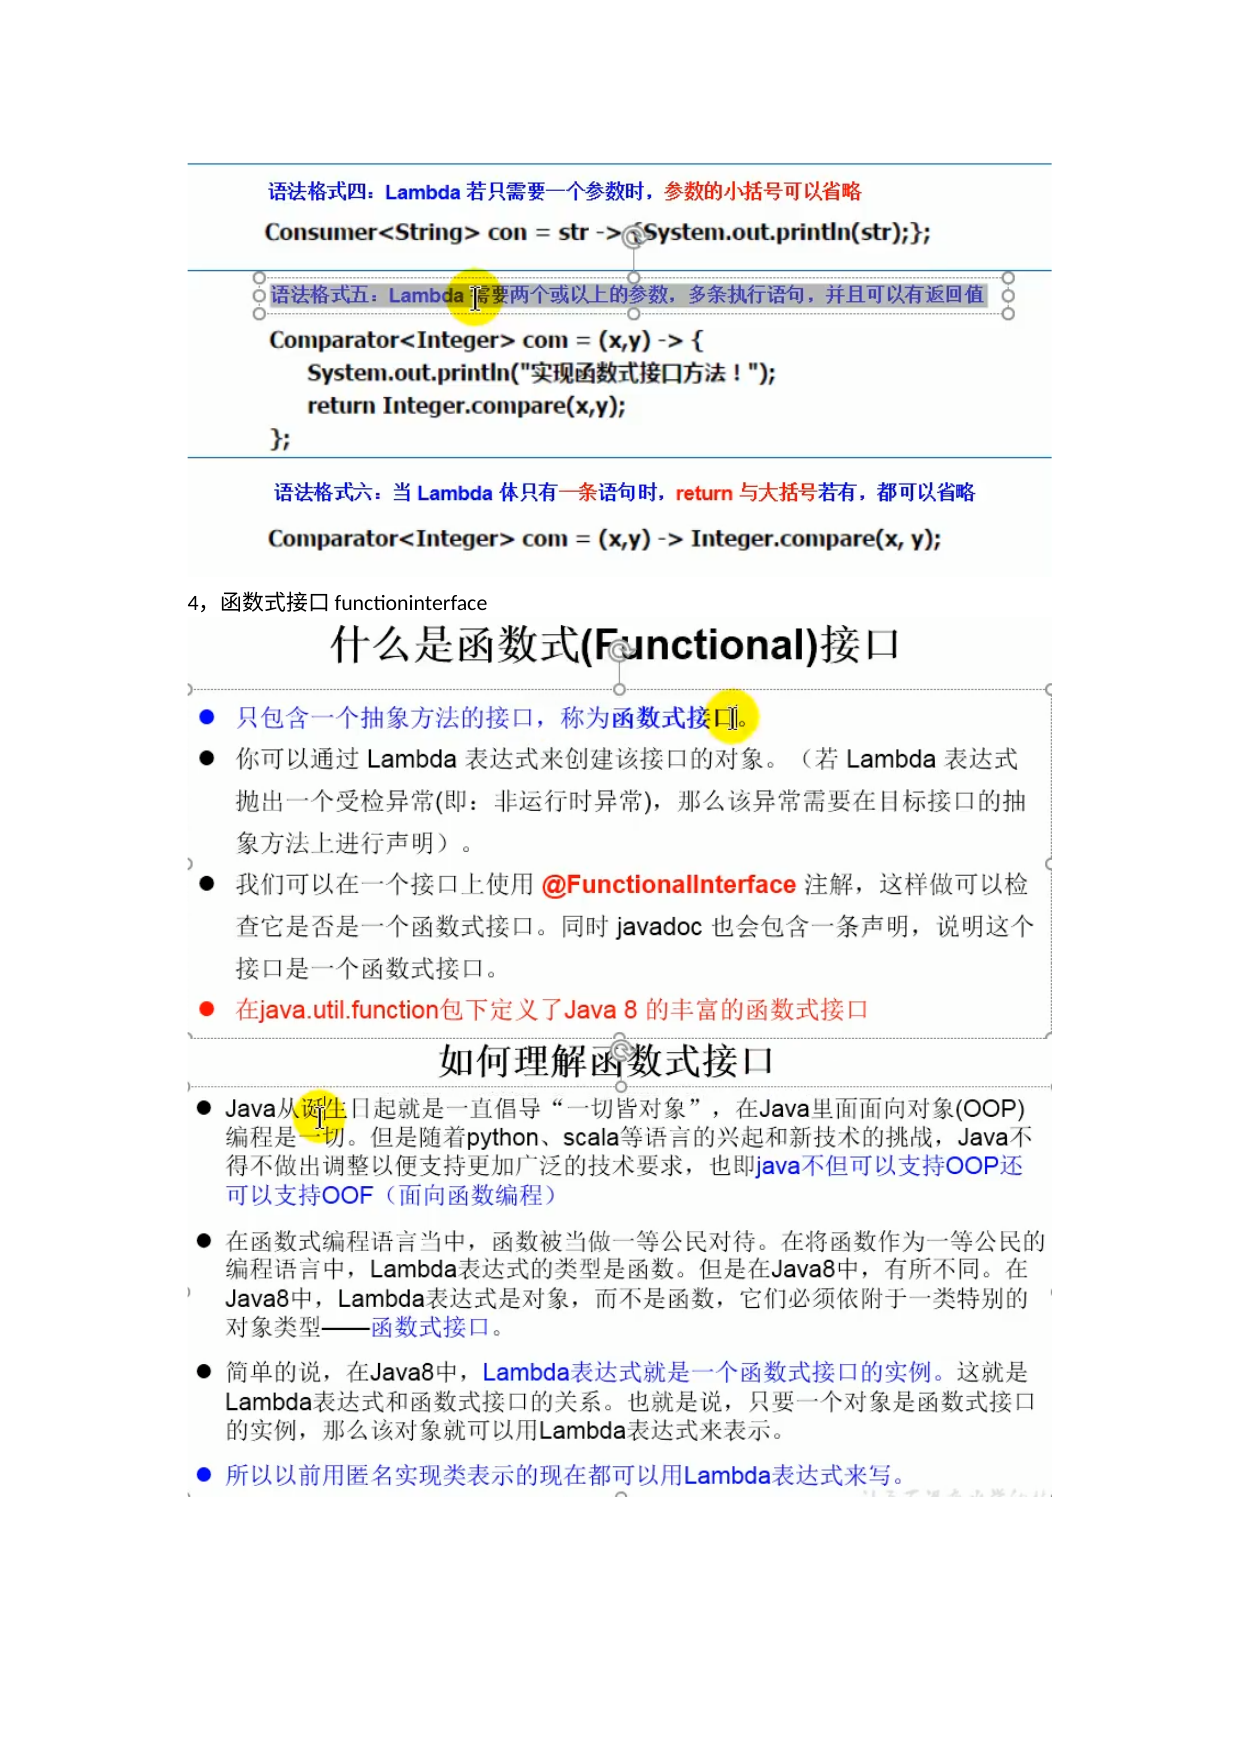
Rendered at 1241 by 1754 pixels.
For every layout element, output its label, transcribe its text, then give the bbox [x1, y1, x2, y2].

picture [187, 617, 1052, 1497]
picture [187, 162, 1052, 577]
list 函数式接口functioninterface [187, 584, 1053, 617]
